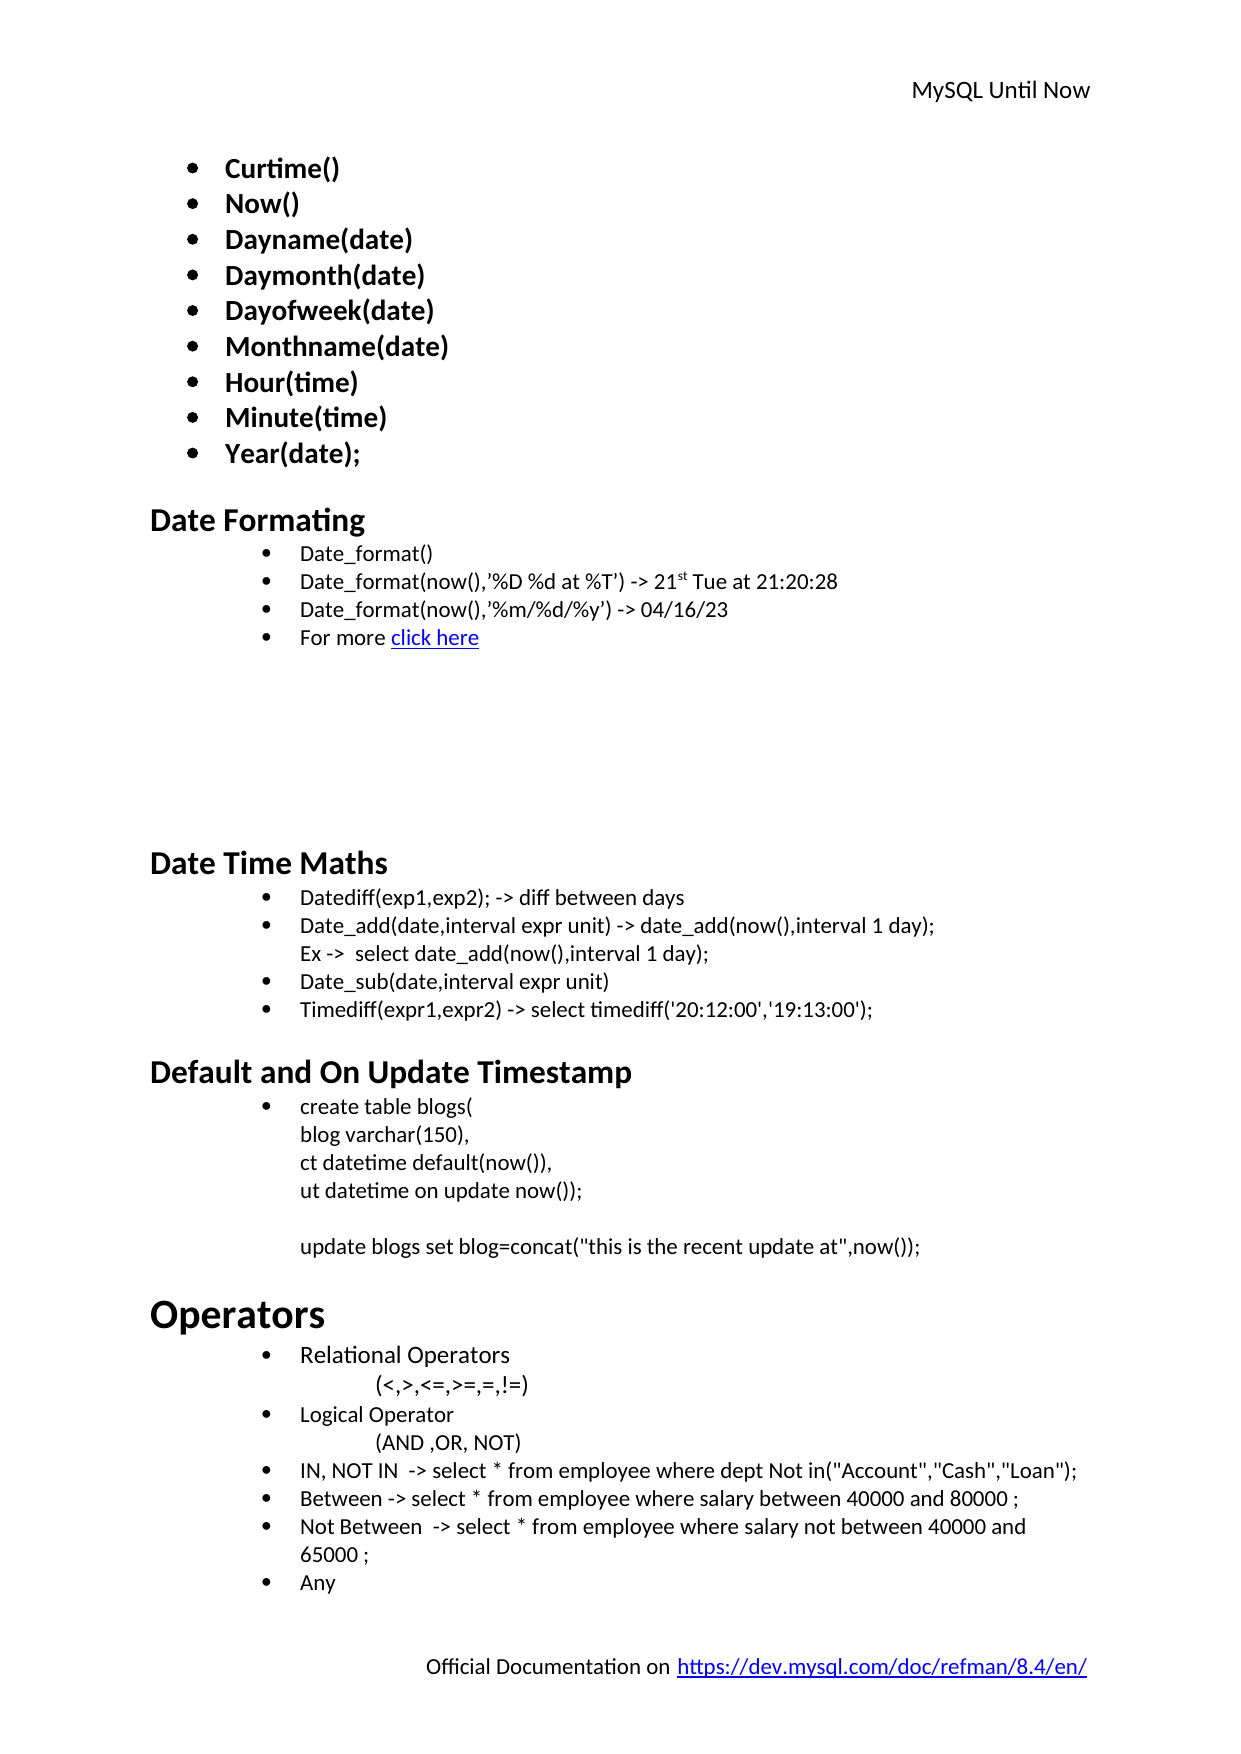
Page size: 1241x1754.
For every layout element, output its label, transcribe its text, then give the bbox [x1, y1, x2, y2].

list Any [262, 1568, 1090, 1596]
list Dayofweek(date) [187, 292, 1090, 328]
text Date Time Maths [150, 842, 1090, 883]
list blog varchar(150), [300, 1120, 1090, 1148]
list Dayname(date) [187, 221, 1090, 257]
list (AND ,OR, NOT) [375, 1428, 1090, 1456]
list Date_format() [262, 539, 1090, 567]
list IN, NOT IN -> select * from employee where dept Not in("Account","Cash","Loan"); [262, 1456, 1090, 1484]
list create table blogs( [262, 1092, 1090, 1120]
list (<,>,<=,>=,=,!=) [375, 1369, 1090, 1400]
list Monthname(date) [187, 328, 1090, 364]
list ut datetime on update now()); [300, 1176, 1090, 1204]
list update blogs set blog=concat("this is the recent update at",now()); [300, 1232, 1090, 1260]
list Not Between -> select * from employee where salary not between 40000 and 65000 ; [262, 1512, 1090, 1568]
list Year(date); [187, 435, 1090, 471]
list Hour(time) [187, 364, 1090, 399]
list Logical Operator [262, 1400, 1090, 1428]
list Timediff(expr1,expr2) -> select timediff('20:12:00','19:13:00'); [262, 995, 1090, 1023]
list For more click here [262, 623, 1090, 651]
list Curtime() [187, 150, 1090, 186]
list Date_add(date,interval expr unit) -> date_add(now(),interval 1 day); [262, 911, 1090, 939]
list Datediff(exp1,exp2); -> diff between days [262, 883, 1090, 911]
list Between -> select * from employee where salary between 40000 and 80000 ; [262, 1484, 1090, 1512]
list Date_format(now(),’%D %d at %T’) -> 21st Tue at 21:20:28 [262, 567, 1090, 595]
list Date_format(now(),’%m/%d/%y’) -> 04/16/23 [262, 595, 1090, 623]
text Default and On Update Timestamp [150, 1051, 1090, 1092]
list Minute(time) [187, 399, 1090, 435]
list Relational Operators [262, 1339, 1090, 1369]
list Ex -> select date_add(now(),interval 1 day); [300, 939, 1090, 967]
list ct datetime default(now()), [300, 1148, 1090, 1176]
list Date_sub(date,interval expr unit) [262, 967, 1090, 995]
text Operators [150, 1288, 1090, 1339]
text Date Formating [150, 499, 1090, 539]
list Now() [187, 186, 1090, 221]
list Daymonth(date) [187, 257, 1090, 292]
